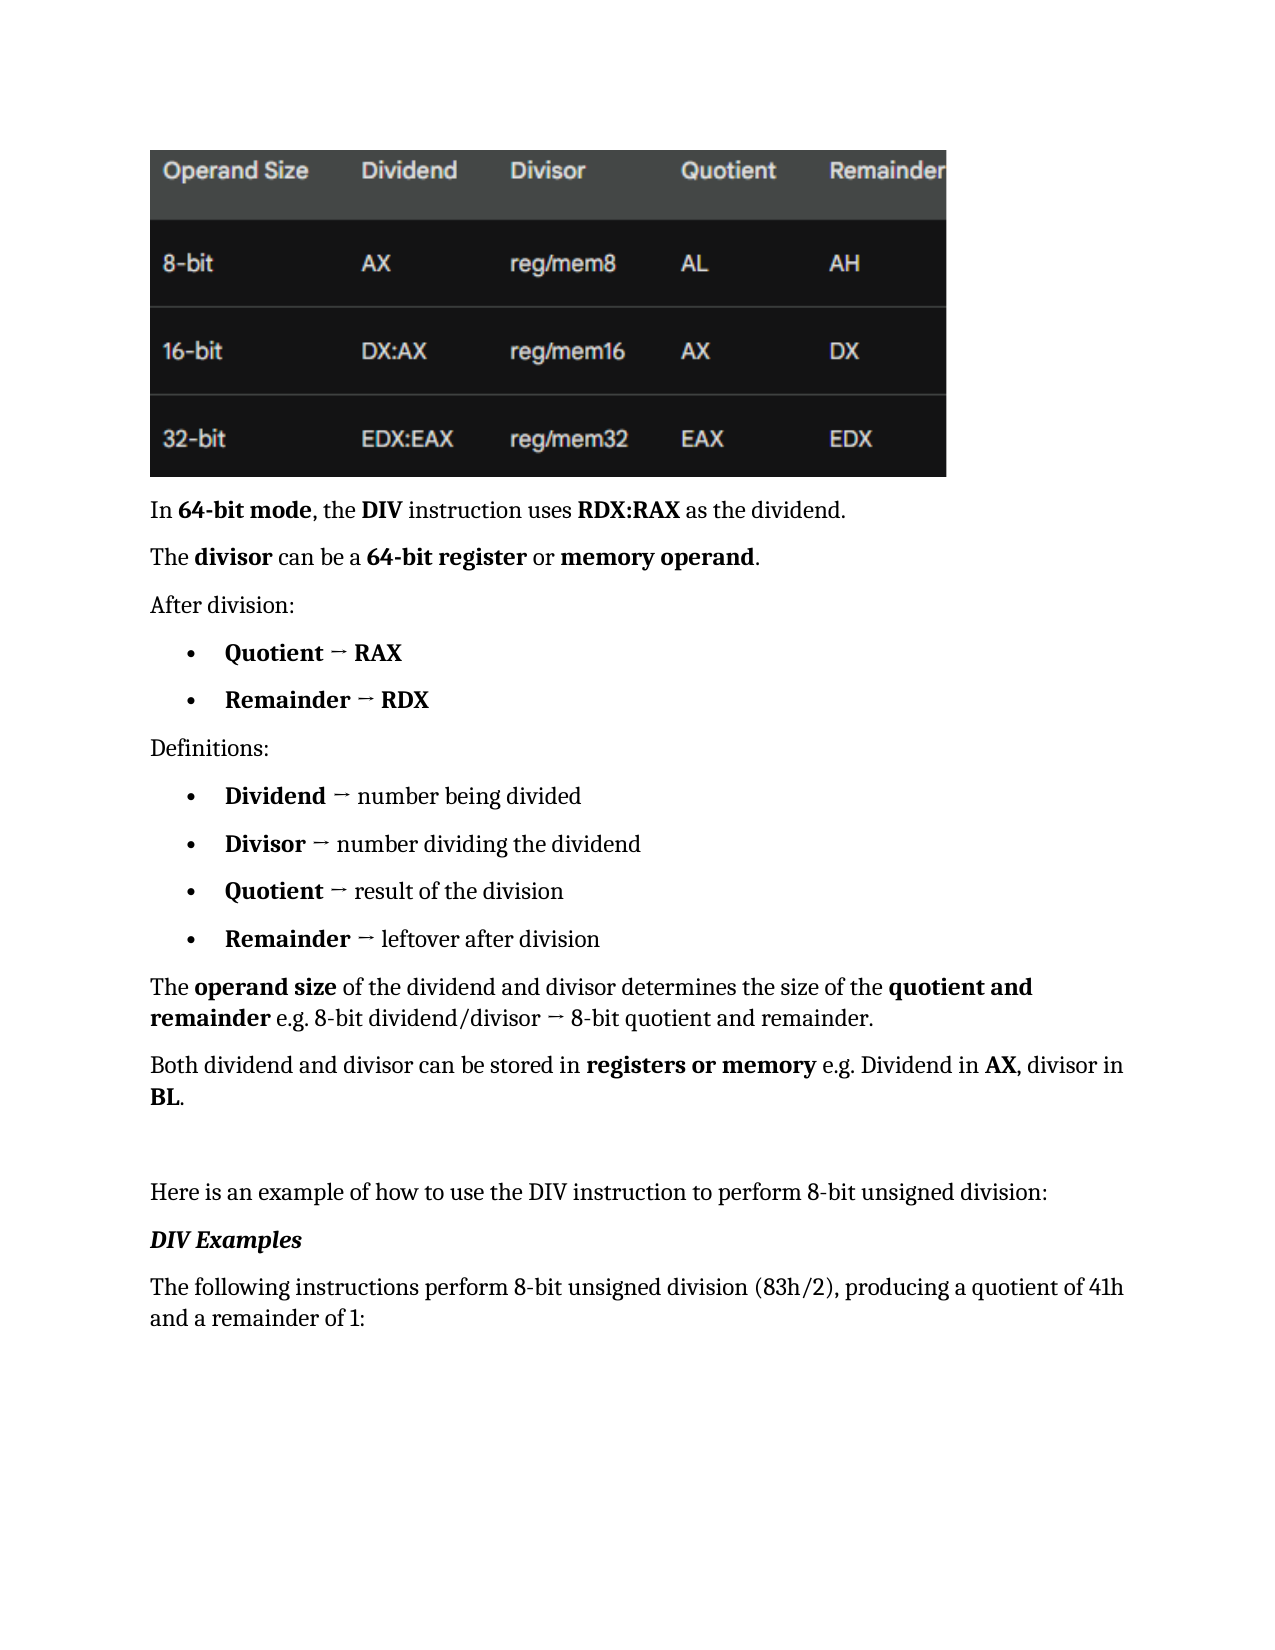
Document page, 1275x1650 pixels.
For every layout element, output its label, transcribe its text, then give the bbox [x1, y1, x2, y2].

text The divisor can be a 64-bit register or memory operand. [150, 543, 1125, 572]
list Dividend → number being divided [187, 782, 1125, 811]
list Divisor → number dividing the dividend [187, 829, 1125, 858]
text DIV Examples [150, 1226, 1125, 1254]
text The operand size of the dividend and divisor determines the size of the quotient and remainder e.g. 8-bit dividend/divisor → 8-bit quotient and remainder. [150, 973, 1125, 1032]
list Remainder → leftover after division [187, 925, 1125, 954]
list Remainder → RDX [187, 686, 1125, 715]
text Both dividend and divisor can be stored in registers or memory e.g. Dividend in AX, divisor in BL. [150, 1051, 1125, 1111]
text Here is an example of how to use the DIV instruction to perform 8-bit unsigned division: [150, 1178, 1125, 1207]
list Quotient → result of the division [187, 877, 1125, 906]
text The following instructions perform 8-bit unsigned division (83h/2), producing a quotient of 41h and a remainder of 1: [150, 1273, 1125, 1333]
picture [150, 150, 947, 477]
text Definitions: [150, 734, 1125, 763]
text In 64-bit mode, the DIV instruction uses RDX:RAX as the dividend. [150, 496, 1125, 524]
text After division: [150, 591, 1125, 620]
list Quotient → RAX [187, 639, 1125, 667]
